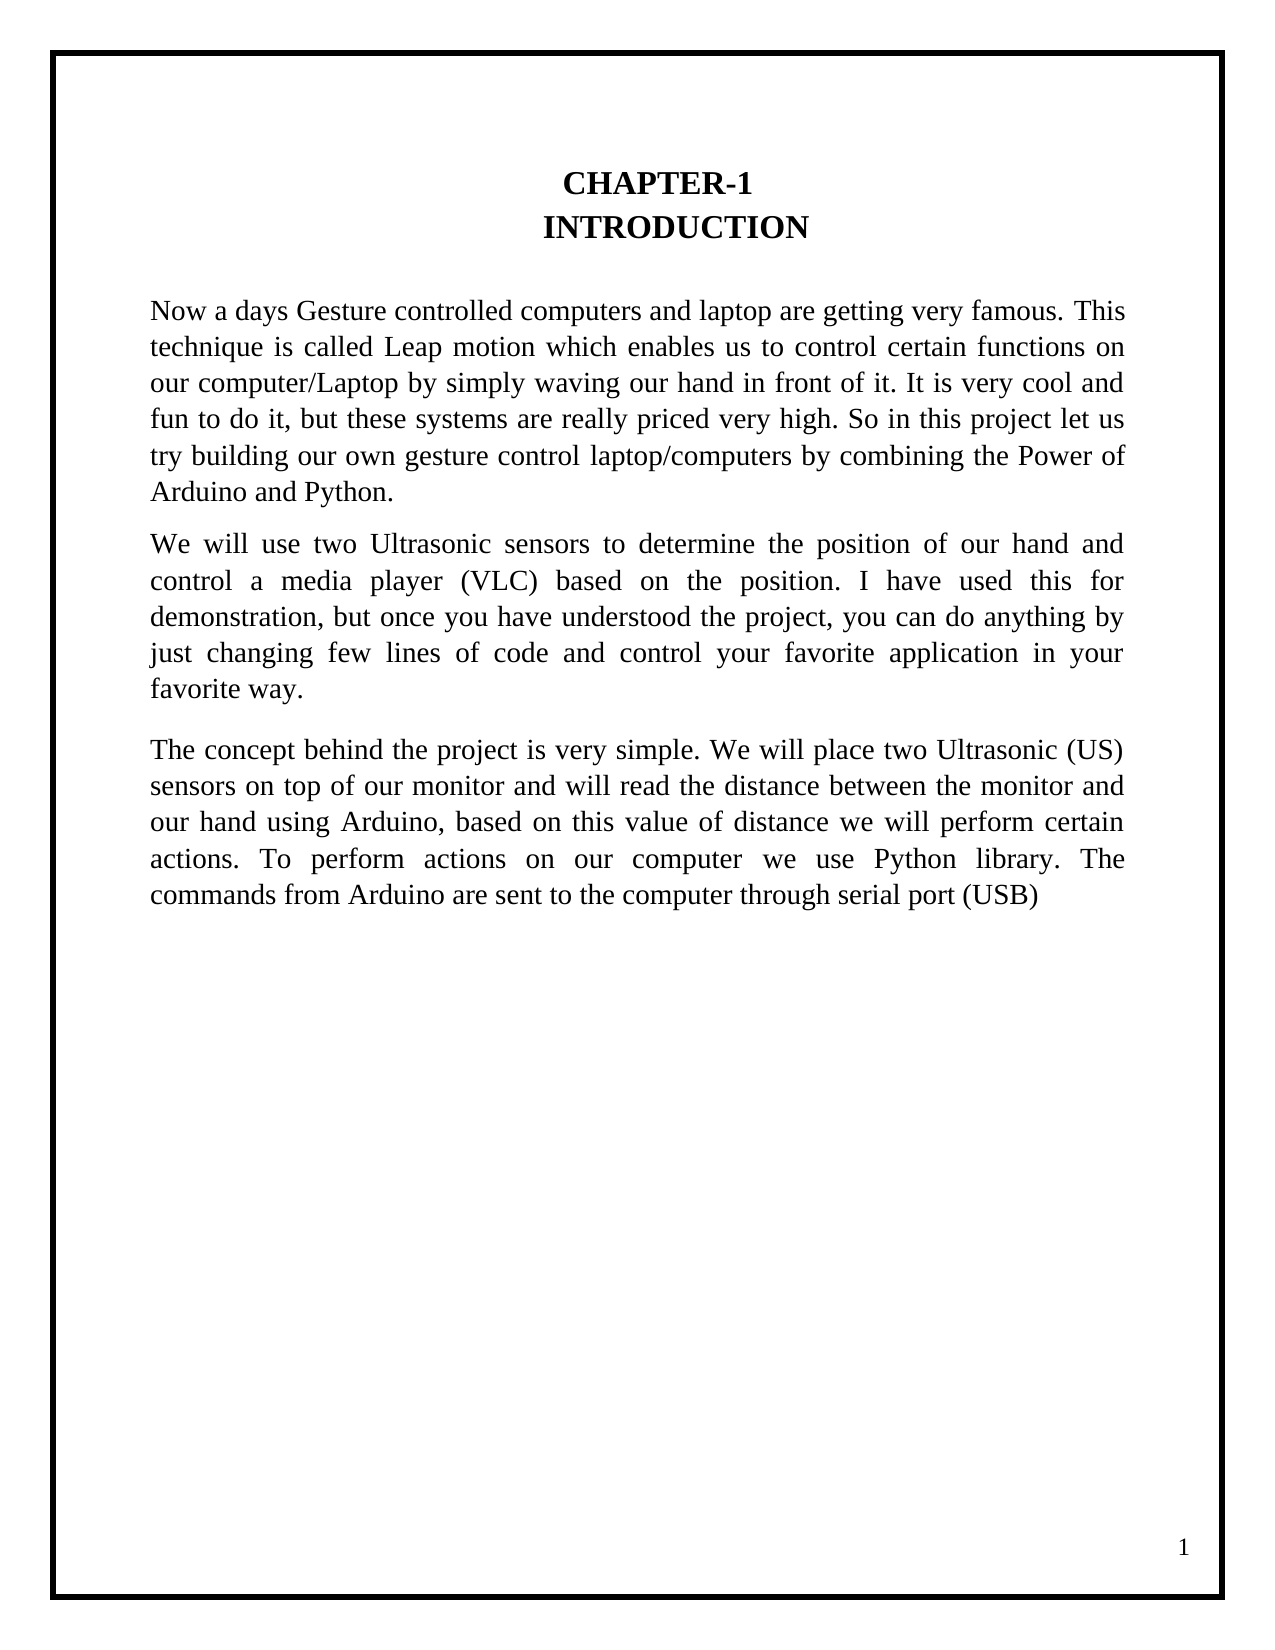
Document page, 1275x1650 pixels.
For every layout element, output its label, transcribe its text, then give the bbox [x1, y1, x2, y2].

text CHAPTER-1 [137, 163, 1190, 201]
text The concept behind the project is very simple. We will place two Ultrasonic (US) sensors on top of our monitor and will read the distance between the monitor and our hand using Arduino, based on this value of distance we will perform certain actions. To perform actions on our computer we use Python library. The commands from Arduino are sent to the computer through serial port (USB) [150, 732, 1125, 910]
text INTRODUCTION [137, 208, 1190, 246]
text Now a days Gesture controlled computers and laptop are getting very famous. This technique is called Leap motion which enables us to control certain functions on our computer/Laptop by simply waving our hand in front of it. It is very cool and fun to do it, but these systems are really priced very high. So in this project let us try building our own gesture control laptop/computers by combining the Power of Arduino and Python. [150, 293, 1126, 507]
text We will use two Ultrasonic sensors to determine the position of our hand and control a media player (VLC) based on the position. I have used this for demonstration, but once you have understood the project, you can do anything by just changing few lines of code and control your favorite application in your favorite way. [150, 527, 1125, 705]
